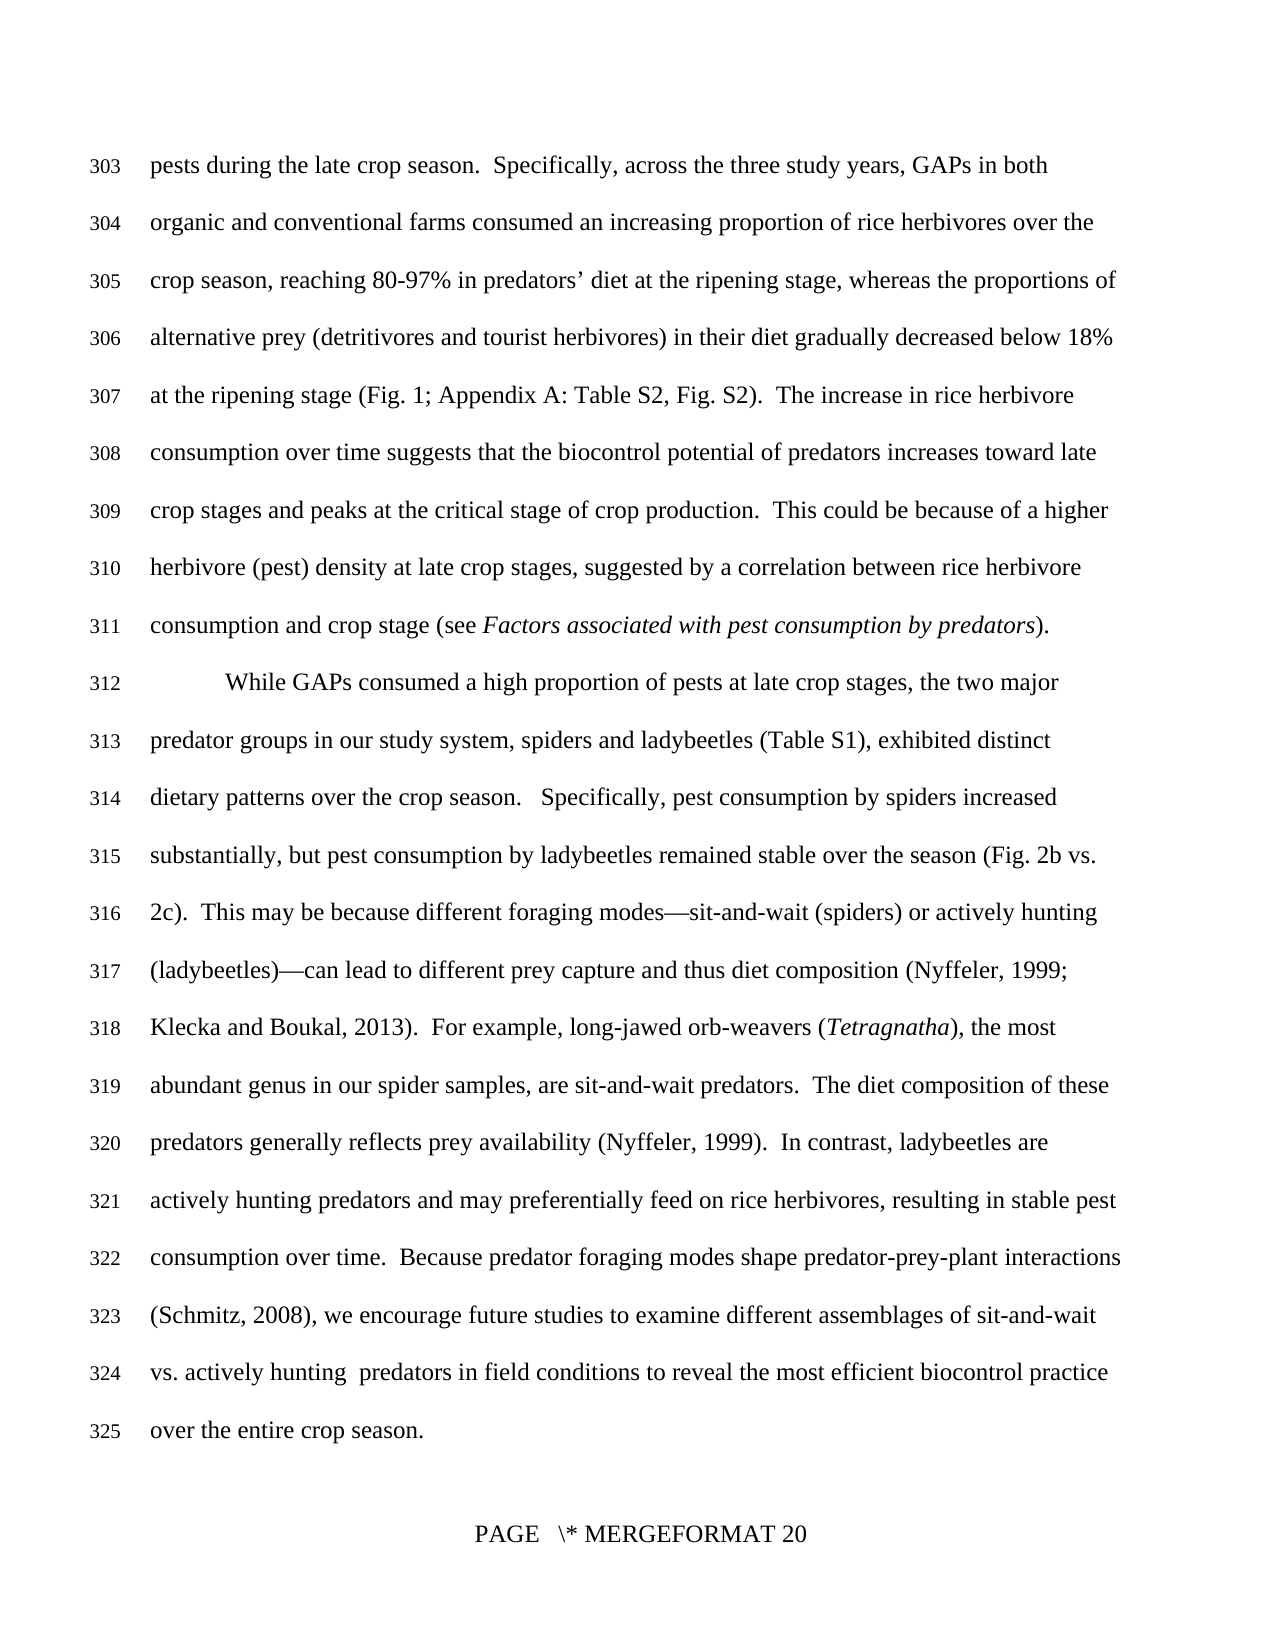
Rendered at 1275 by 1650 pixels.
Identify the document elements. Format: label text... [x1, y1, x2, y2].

text While GAPs consumed a high proportion of pests at late crop stages, the two major predator groups in our study system, spiders and ladybeetles (Table S1), exhibited distinct dietary patterns over the crop season. Specifically, pest consumption by spiders increased substantially, but pest consumption by ladybeetles remained stable over the season (Fig. 2b vs. 2c). This may be because different foraging modes—sit-and-wait (spiders) or actively hunting (ladybeetles)—can lead to different prey capture and thus diet composition (Nyffeler, 1999; Klecka and Boukal, 2013). For example, long-jawed orb-weavers (Tetragnatha), the most abundant genus in our spider samples, are sit-and-wait predators. The diet composition of these predators generally reflects prey availability (Nyffeler, 1999). In contrast, ladybeetles are actively hunting predators and may preferentially feed on rice herbivores, resulting in stable pest consumption over time. Because predator foraging modes shape predator-prey-plant interactions (Schmitz, 2008), we encourage future studies to examine different assemblages of sit-and-wait vs. actively hunting predators in field conditions to reveal the most efficient biocontrol practice over the entire crop season. [150, 667, 1125, 1444]
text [150, 150, 1125, 639]
